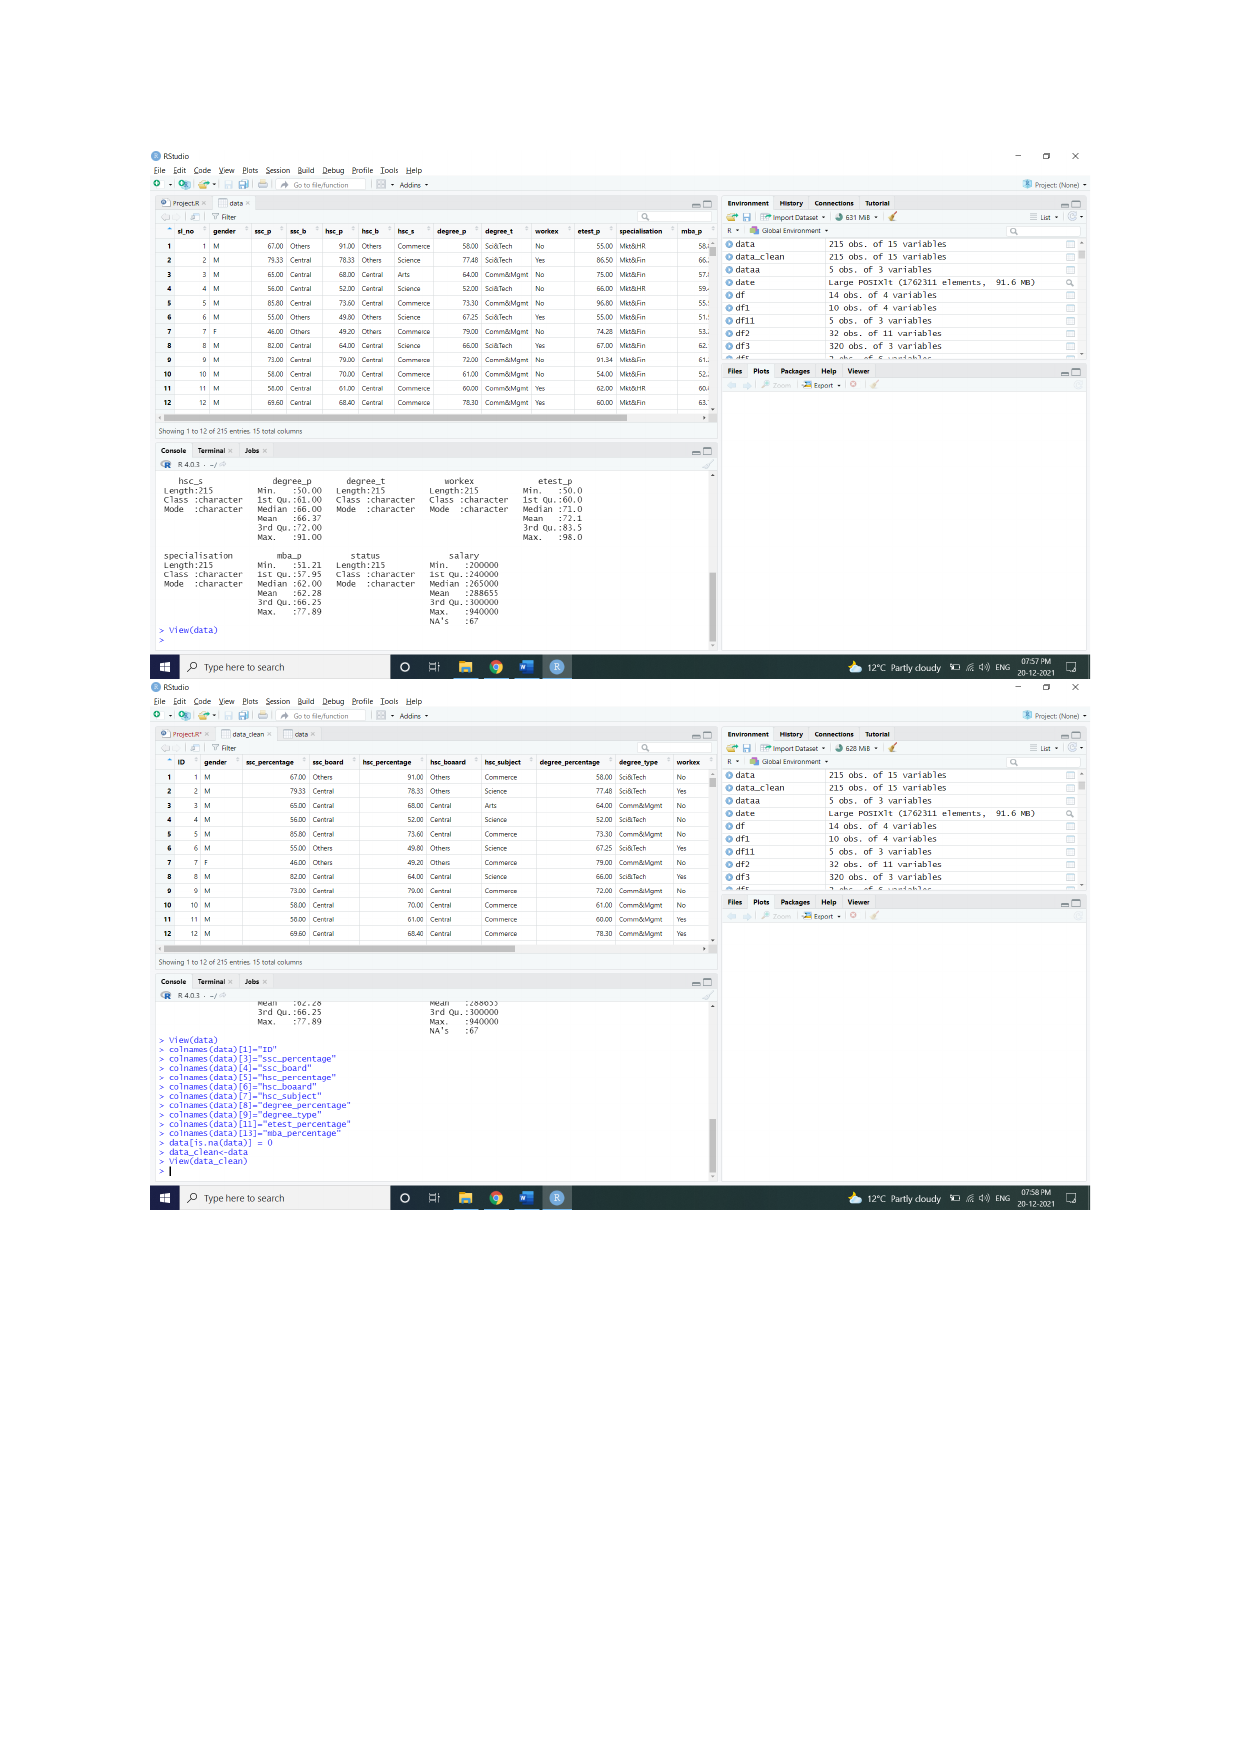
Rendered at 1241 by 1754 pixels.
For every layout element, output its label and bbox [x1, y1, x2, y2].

picture [150, 150, 1091, 679]
picture [150, 681, 1091, 1210]
